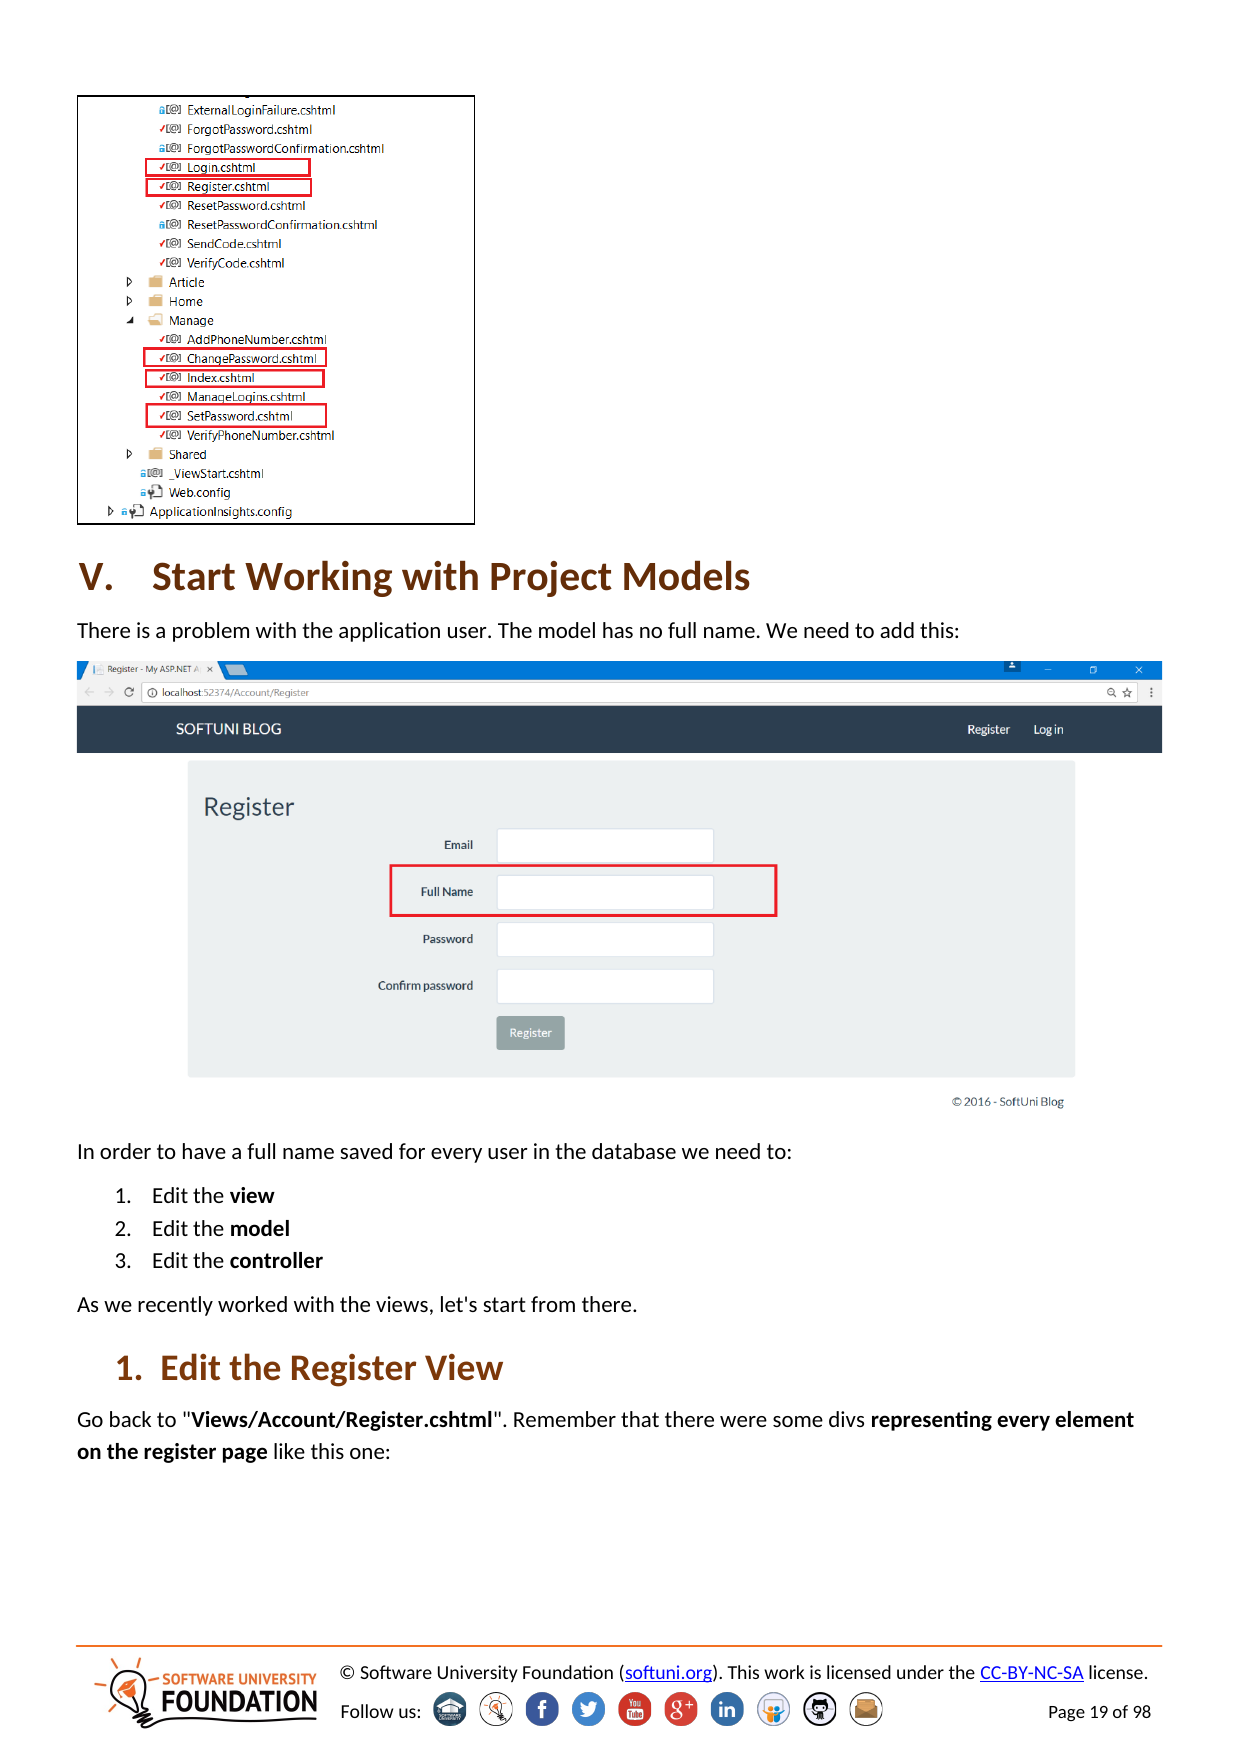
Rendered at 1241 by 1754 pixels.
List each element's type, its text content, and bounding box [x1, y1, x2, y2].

picture [479, 1692, 513, 1726]
picture [76, 661, 1163, 1121]
subtitle Edit the Register View [114, 1344, 1163, 1389]
picture [433, 1692, 467, 1726]
text There is a problem with the application user. The model has no full name. We need to add this: [77, 617, 1163, 645]
picture [93, 1656, 317, 1729]
picture [849, 1692, 883, 1726]
list Edit the controller [114, 1246, 1163, 1274]
picture [525, 1692, 559, 1726]
picture [664, 1692, 698, 1726]
text In order to have a full name saved for every user in the database we need to: [77, 1137, 1163, 1165]
picture [78, 97, 474, 523]
text Go back to "Views/Account/Register.cshtml". Remember that there were some divs representing every element on the register page like this one: [77, 1405, 1163, 1465]
picture [618, 1692, 652, 1726]
list Edit the view [114, 1182, 1163, 1209]
picture [572, 1692, 605, 1726]
picture [757, 1692, 790, 1726]
list Edit the model [114, 1214, 1163, 1242]
picture [803, 1692, 837, 1726]
picture [710, 1692, 744, 1726]
text As we recently worked with the views, let's start from there. [77, 1291, 1163, 1319]
subtitle Start Working with Project Models [114, 550, 1163, 601]
